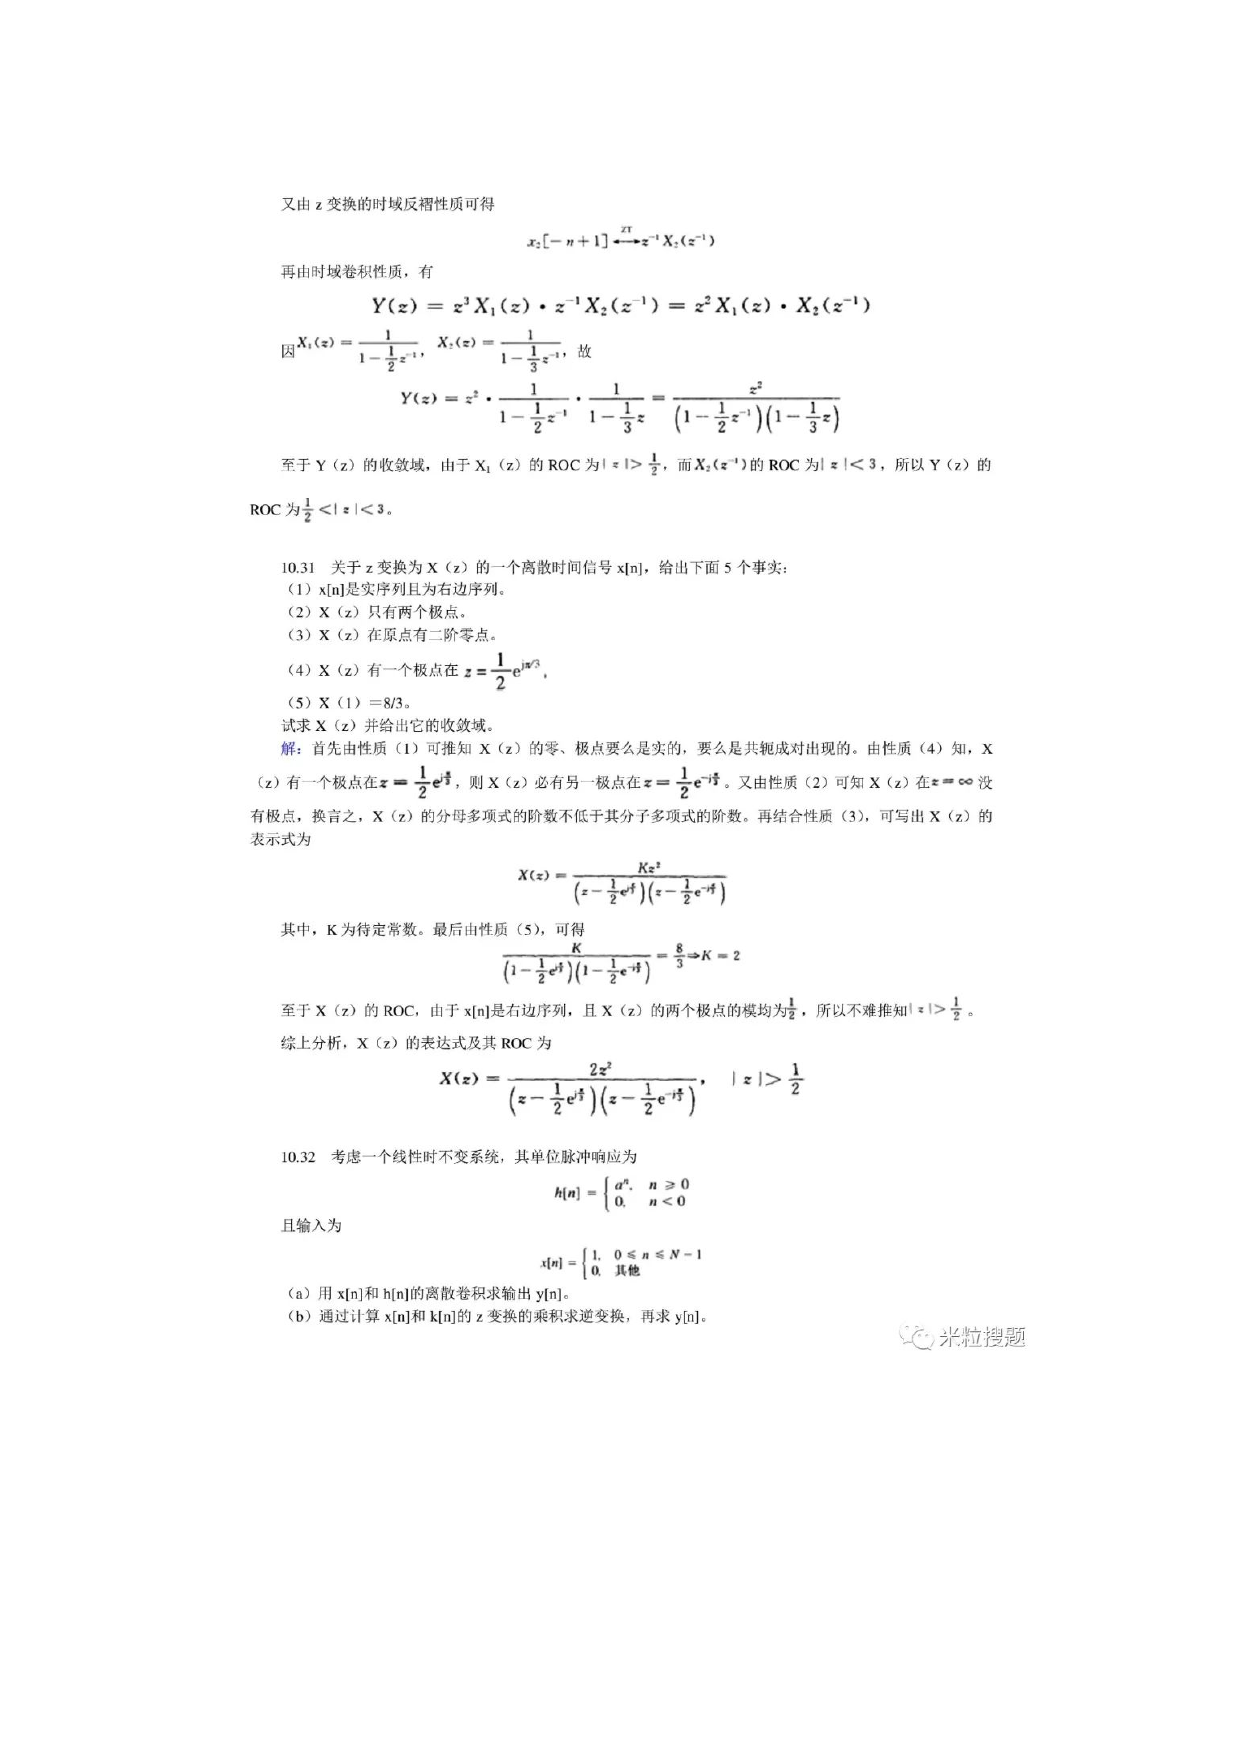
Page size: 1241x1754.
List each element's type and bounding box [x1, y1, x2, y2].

picture [187, 152, 1053, 1375]
